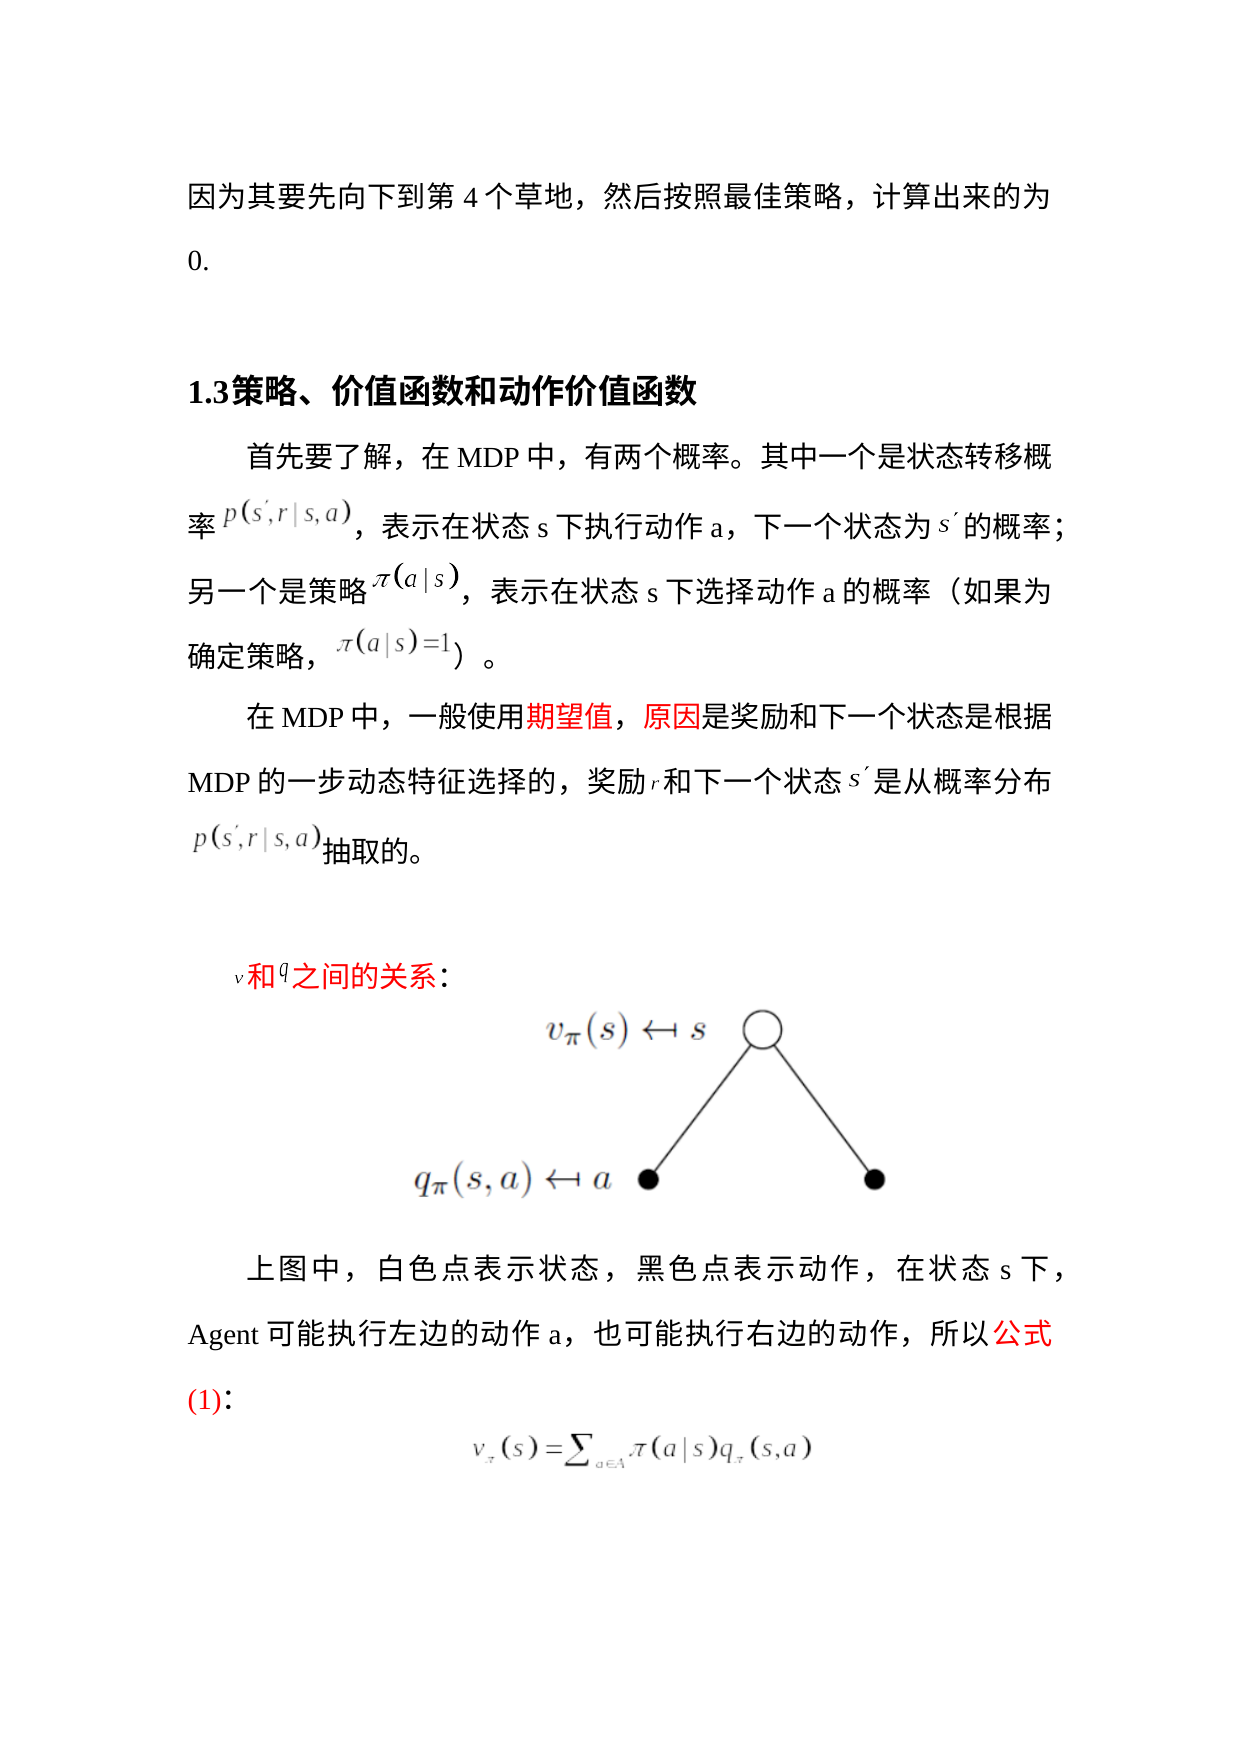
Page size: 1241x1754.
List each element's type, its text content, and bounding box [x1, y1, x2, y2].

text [187, 162, 1053, 292]
text 和之间的关系： [187, 942, 1053, 1007]
text 首先要了解，在MDP中，有两个概率。其中一个是状态转移概率，表示在状态s下执行动作a，下一个状态为的概率；另一个是策略，表示在状态s下选择动作a的概率（如果为确定策略，）。 [187, 422, 1053, 682]
text 在MDP中，一般使用期望值，原因是奖励和下一个状态是根据MDP的一步动态特征选择的，奖励和下一个状态是从概率分布抽取的。 [187, 682, 1053, 877]
list 策略、价值函数和动作价值函数 [187, 357, 1053, 422]
text 上图中，白色点表示状态，黑色点表示动作，在状态s下，Agent可能执行左边的动作a，也可能执行右边的动作，所以公式(1)： [187, 1234, 1053, 1429]
picture [410, 1007, 888, 1208]
